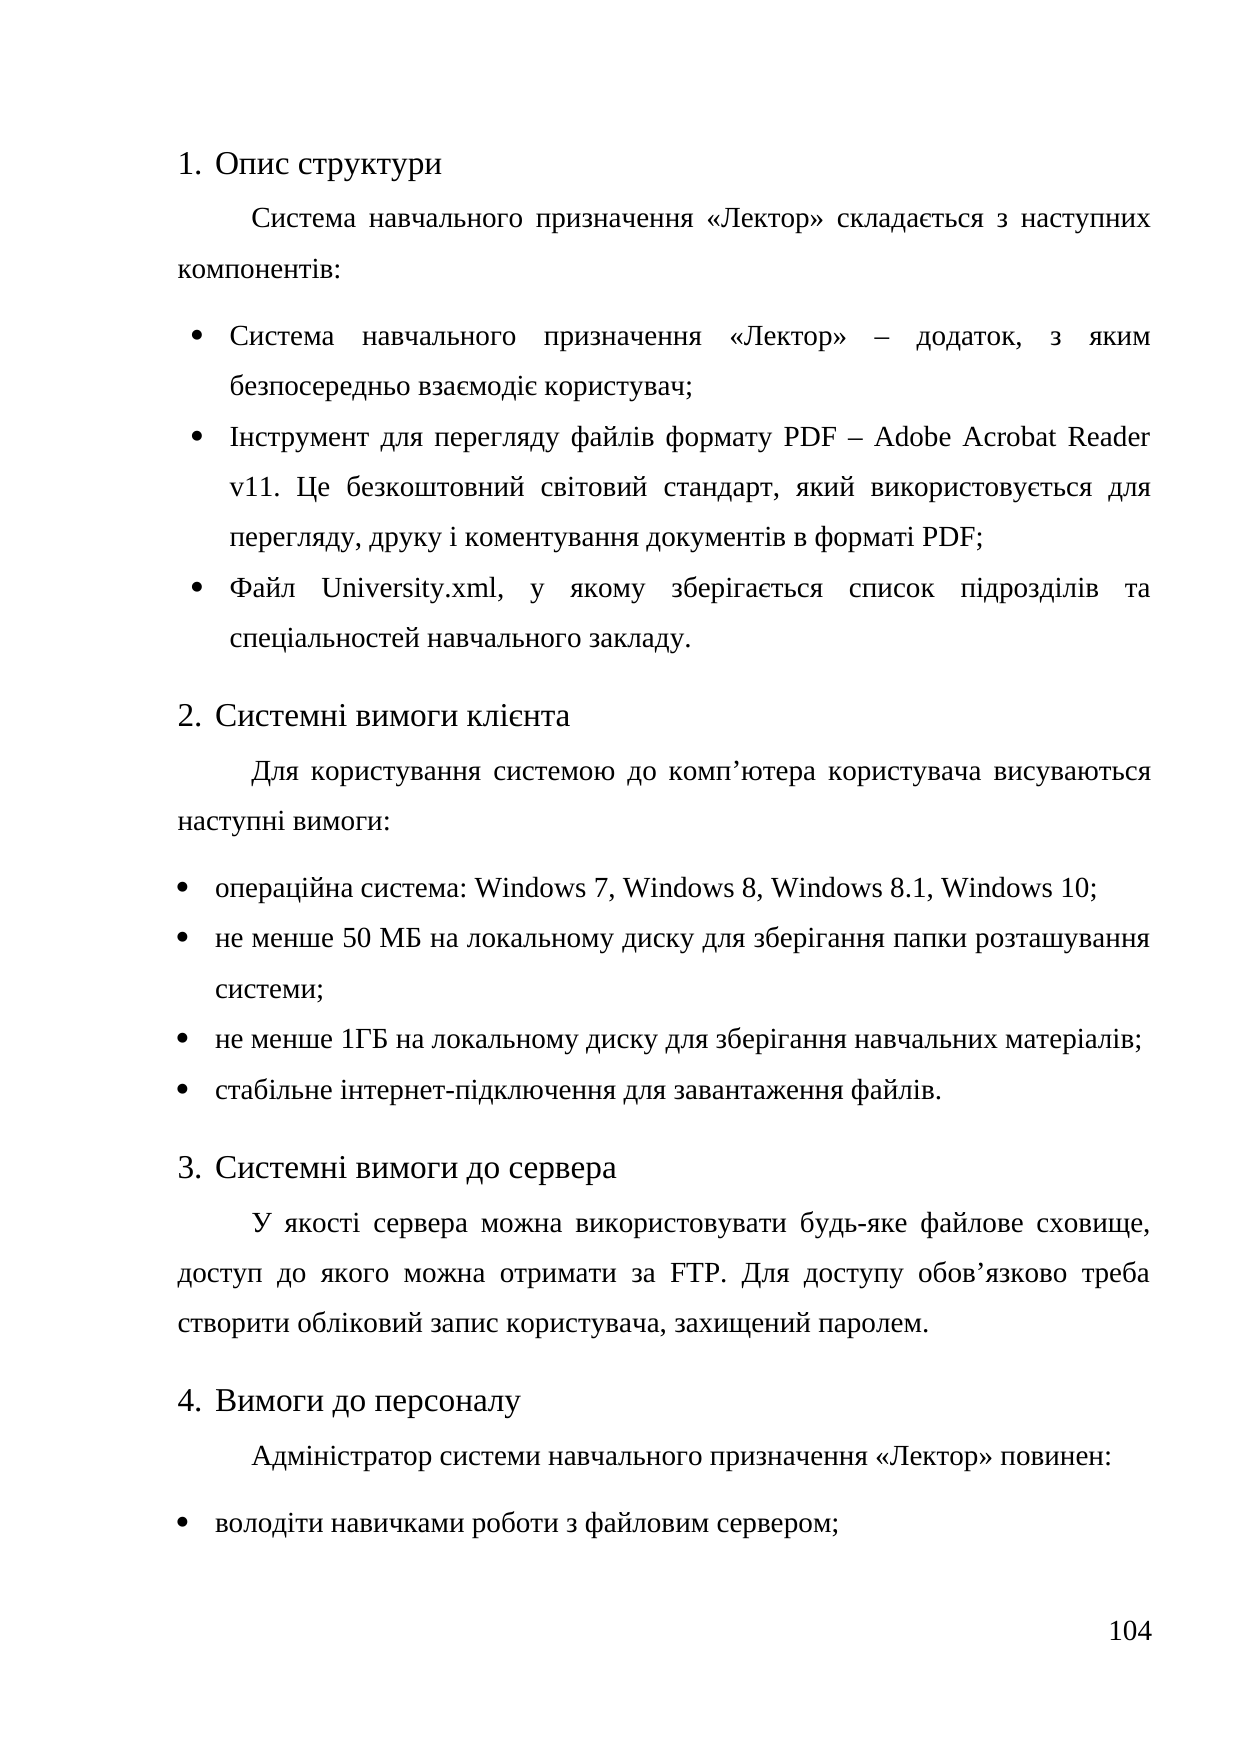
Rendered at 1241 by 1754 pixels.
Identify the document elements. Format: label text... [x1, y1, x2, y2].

subtitle Вимоги до персоналу [177, 1381, 1152, 1419]
list не менше 1ГБ на локальному диску для зберігання навчальних матеріалів; [177, 1021, 1152, 1055]
subtitle Опис структури [177, 143, 1152, 181]
list стабільне інтернет-підключення для завантаження файлів. [177, 1072, 1152, 1105]
subtitle Системні вимоги клієнта [177, 695, 1152, 734]
list Інструмент для перегляду файлів формату PDF – Adobe Acrobat Reader v11. Це безкоштовний світовий стандарт, який використовується для перегляду, друку і коментування документів в форматі PDF; [192, 419, 1152, 553]
list не менше 50 МБ на локальному диску для зберігання папки розташування системи; [177, 921, 1152, 1004]
text Система навчального призначення «Лектор» складається з наступних компонентів: [177, 201, 1152, 284]
text У якості сервера можна використовувати будь-яке файлове сховище, доступ до якого можна отримати за FTP. Для доступу обов’язково треба створити обліковий запис користувача, захищений паролем. [177, 1205, 1152, 1339]
list Файл University.xml, у якому зберігається список підрозділів та спеціальностей навчального закладу. [192, 570, 1152, 654]
list володіти навичками роботи з файловим сервером; [177, 1505, 1152, 1539]
list операційна система: Windows 7, Windows 8, Windows 8.1, Windows 10; [177, 870, 1152, 904]
list Система навчального призначення «Лектор» – додаток, з яким безпосередньо взаємодіє користувач; [192, 318, 1152, 402]
text Адміністратор системи навчального призначення «Лектор» повинен: [177, 1438, 1152, 1472]
text Для користування системою до комп’ютера користувача висуваються наступні вимоги: [177, 753, 1152, 837]
subtitle Системні вимоги до сервера [177, 1147, 1152, 1186]
